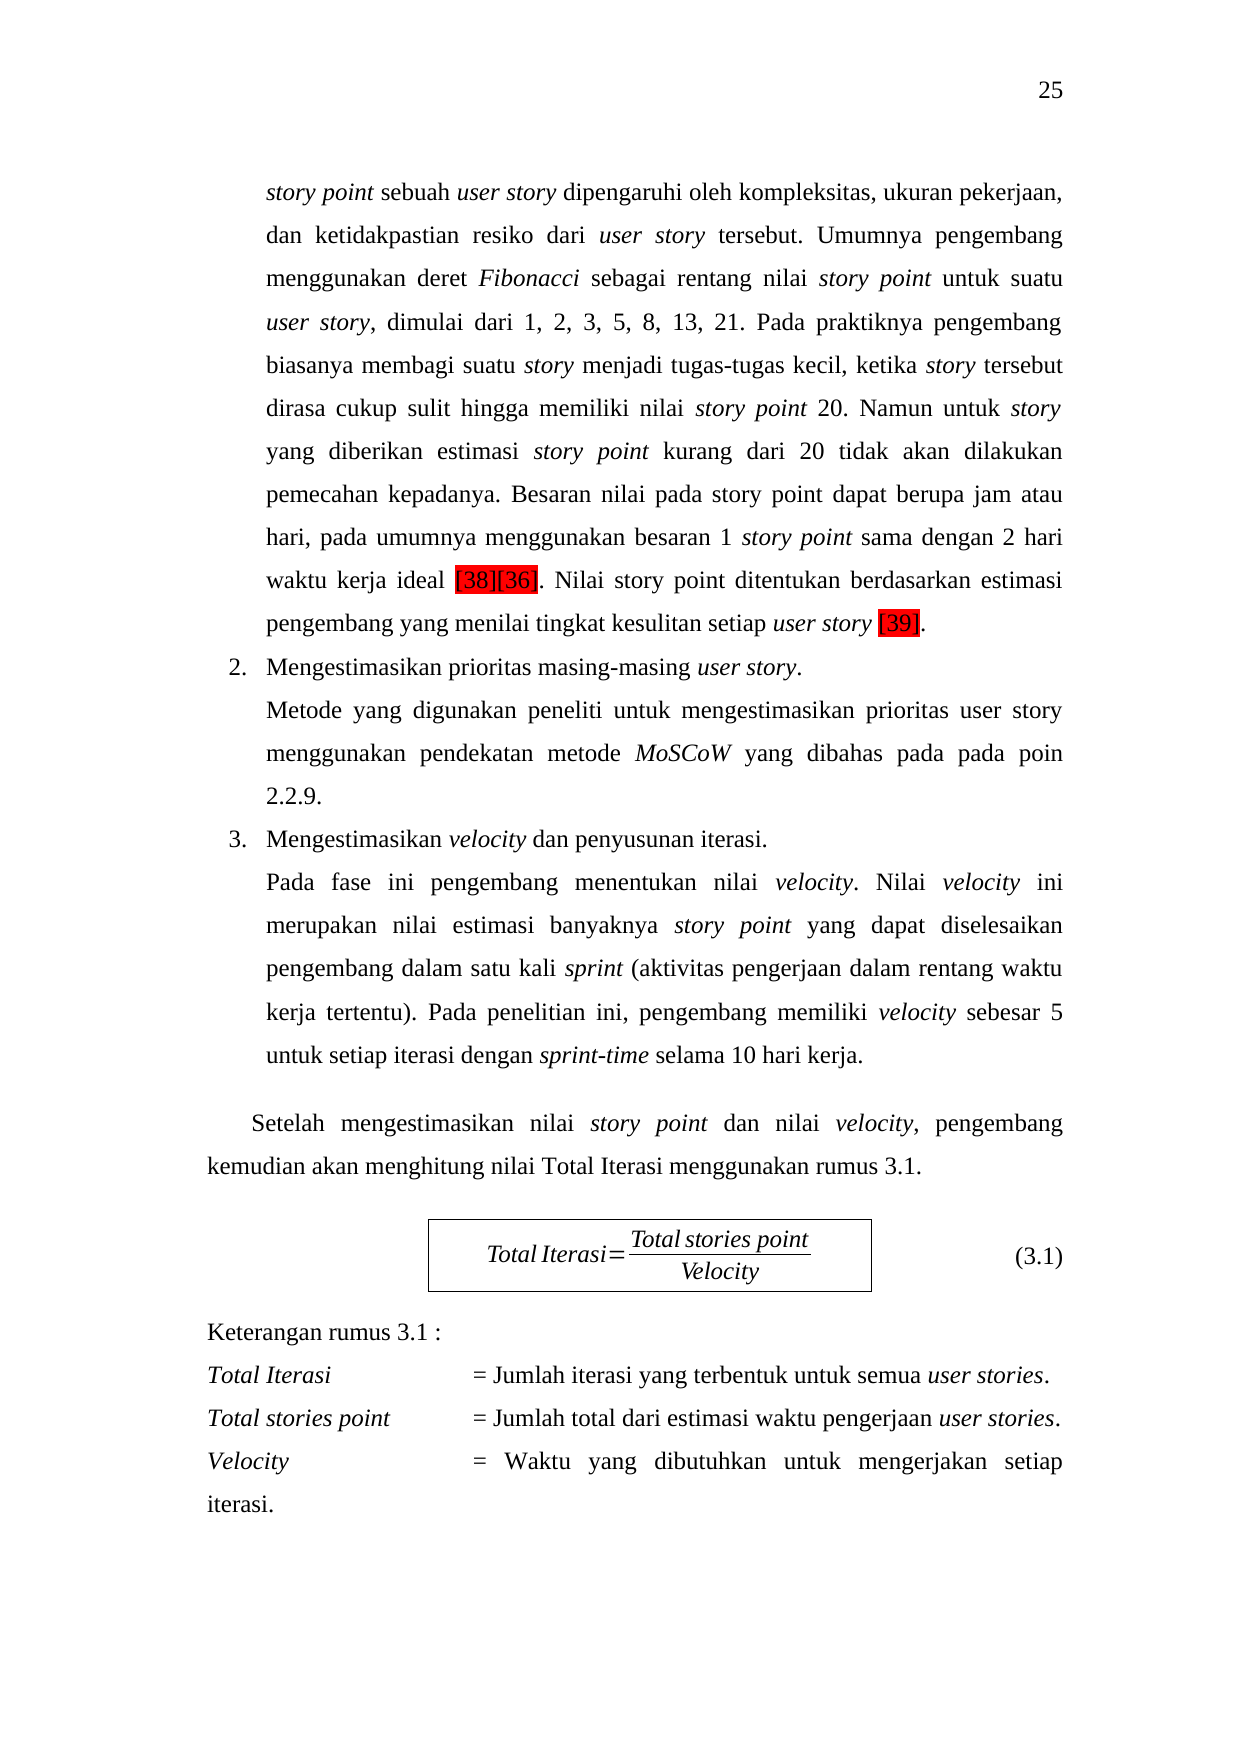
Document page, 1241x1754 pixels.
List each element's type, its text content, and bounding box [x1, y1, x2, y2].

list Mengestimasikan prioritas masing-masing user story. Metode yang digunakan peneliti untuk mengestimasikan prioritas user story menggunakan pendekatan metode MoSCoW yang dibahas pada pada poin 2.2.9. [228, 652, 1063, 810]
text Total Iterasi = Jumlah iterasi yang terbentuk untuk semua user stories. [207, 1360, 1063, 1389]
text Total stories point = Jumlah total dari estimasi waktu pengerjaan user stories. [207, 1403, 1063, 1432]
table_header (3.1) [872, 1219, 1063, 1291]
text Velocity = Waktu yang dibutuhkan untuk mengerjakan setiap iterasi. [207, 1446, 1063, 1518]
table_header [429, 1220, 871, 1291]
list Mengestimasikan velocity dan penyusunan iterasi. Pada fase ini pengembang menentukan nilai velocity. Nilai velocity ini merupakan nilai estimasi banyaknya story point yang dapat diselesaikan pengembang dalam satu kali sprint (aktivitas pengerjaan dalam rentang waktu kerja tertentu). Pada penelitian ini, pengembang memiliki velocity sebesar 5 untuk setiap iterasi dengan sprint-time selama 10 hari kerja. [228, 824, 1063, 1068]
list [228, 177, 1063, 637]
text Keterangan rumus 3.1 : [207, 1317, 1063, 1346]
text Setelah mengestimasikan nilai story point dan nilai velocity, pengembang kemudian akan menghitung nilai Total Iterasi menggunakan rumus 3.1. [207, 1108, 1063, 1180]
